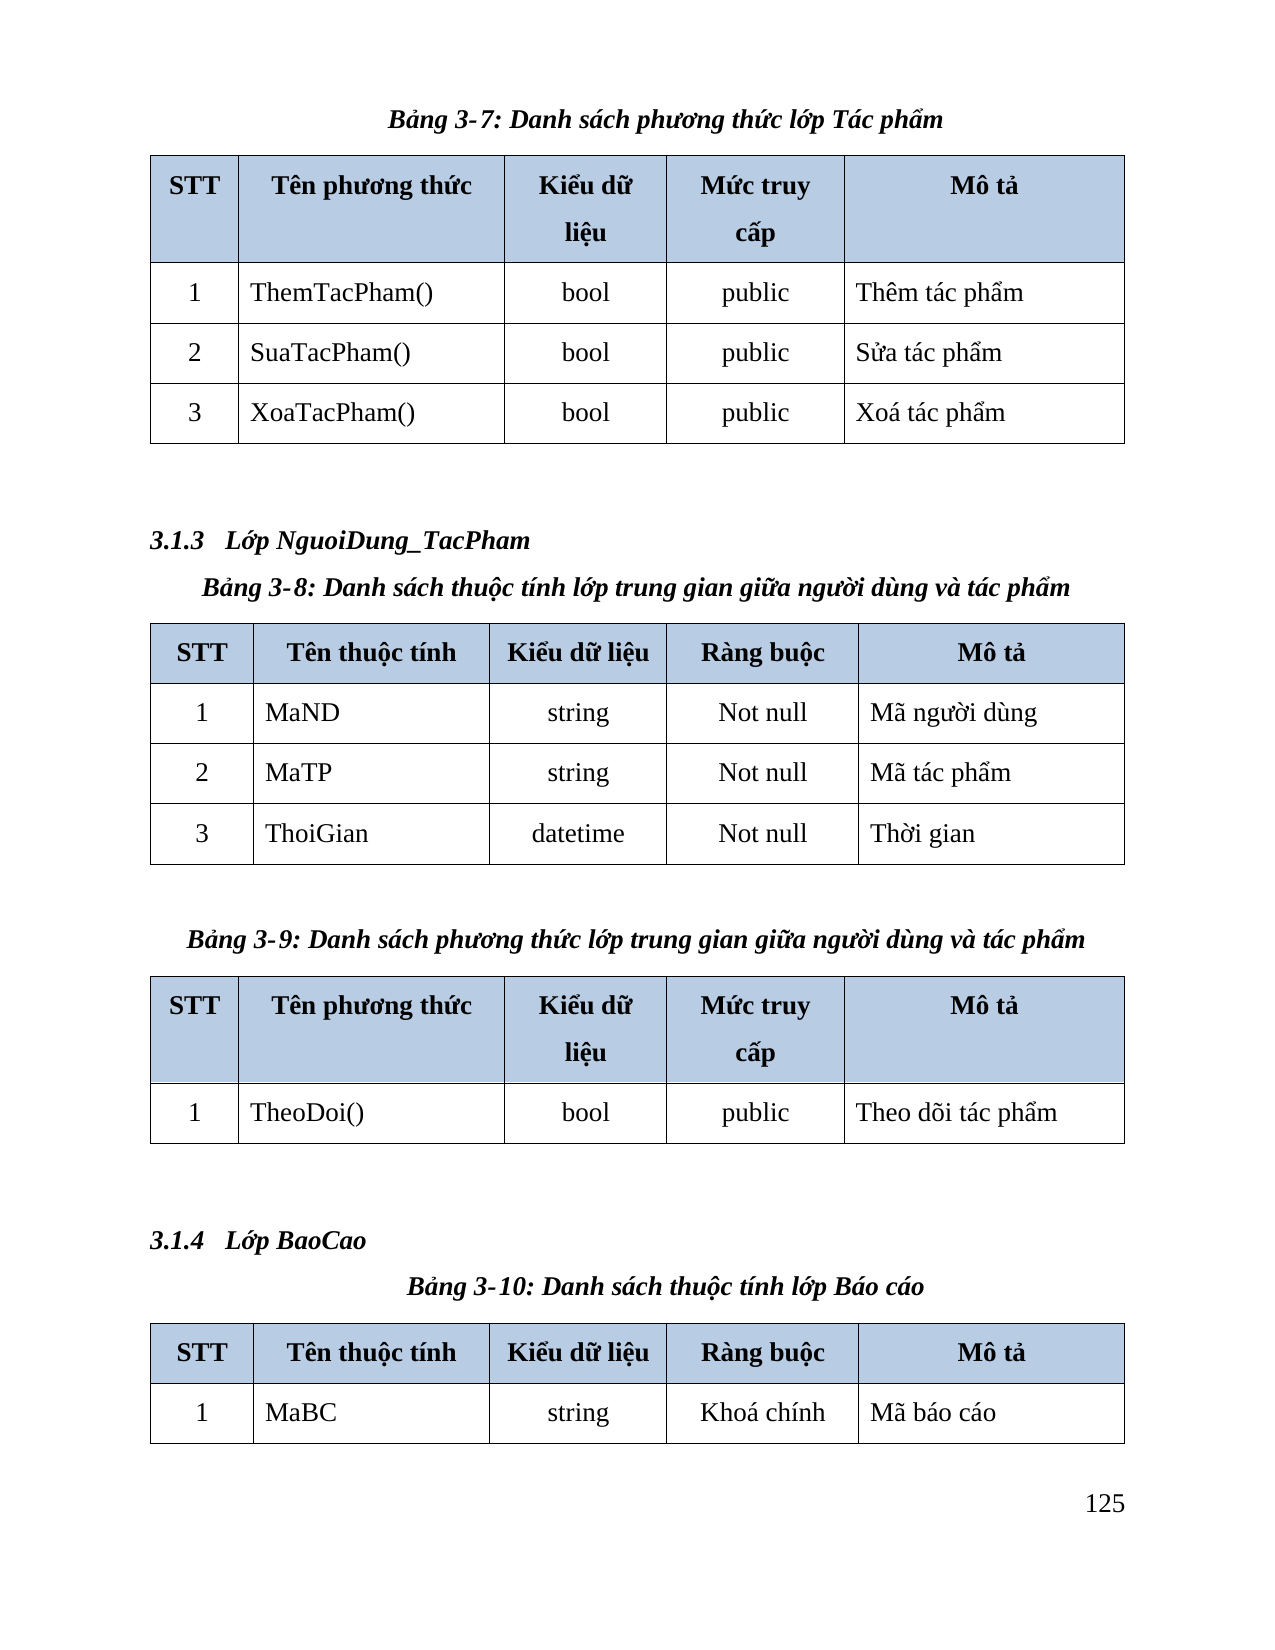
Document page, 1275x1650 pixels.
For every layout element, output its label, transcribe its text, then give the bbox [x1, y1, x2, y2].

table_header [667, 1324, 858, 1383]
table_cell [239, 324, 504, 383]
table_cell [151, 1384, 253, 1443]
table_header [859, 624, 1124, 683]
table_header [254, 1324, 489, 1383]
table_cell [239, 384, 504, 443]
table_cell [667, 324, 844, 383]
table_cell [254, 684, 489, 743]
subtitle Lớp BaoCao [150, 1224, 1125, 1255]
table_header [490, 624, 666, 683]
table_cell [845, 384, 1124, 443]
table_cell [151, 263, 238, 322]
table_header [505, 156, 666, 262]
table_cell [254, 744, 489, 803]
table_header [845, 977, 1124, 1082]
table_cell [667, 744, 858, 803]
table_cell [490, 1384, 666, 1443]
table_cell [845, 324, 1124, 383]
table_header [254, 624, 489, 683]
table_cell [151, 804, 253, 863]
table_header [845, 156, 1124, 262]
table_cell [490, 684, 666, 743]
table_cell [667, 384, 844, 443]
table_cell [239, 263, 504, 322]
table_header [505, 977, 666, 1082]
subtitle Lớp NguoiDung_TacPham [150, 524, 1125, 555]
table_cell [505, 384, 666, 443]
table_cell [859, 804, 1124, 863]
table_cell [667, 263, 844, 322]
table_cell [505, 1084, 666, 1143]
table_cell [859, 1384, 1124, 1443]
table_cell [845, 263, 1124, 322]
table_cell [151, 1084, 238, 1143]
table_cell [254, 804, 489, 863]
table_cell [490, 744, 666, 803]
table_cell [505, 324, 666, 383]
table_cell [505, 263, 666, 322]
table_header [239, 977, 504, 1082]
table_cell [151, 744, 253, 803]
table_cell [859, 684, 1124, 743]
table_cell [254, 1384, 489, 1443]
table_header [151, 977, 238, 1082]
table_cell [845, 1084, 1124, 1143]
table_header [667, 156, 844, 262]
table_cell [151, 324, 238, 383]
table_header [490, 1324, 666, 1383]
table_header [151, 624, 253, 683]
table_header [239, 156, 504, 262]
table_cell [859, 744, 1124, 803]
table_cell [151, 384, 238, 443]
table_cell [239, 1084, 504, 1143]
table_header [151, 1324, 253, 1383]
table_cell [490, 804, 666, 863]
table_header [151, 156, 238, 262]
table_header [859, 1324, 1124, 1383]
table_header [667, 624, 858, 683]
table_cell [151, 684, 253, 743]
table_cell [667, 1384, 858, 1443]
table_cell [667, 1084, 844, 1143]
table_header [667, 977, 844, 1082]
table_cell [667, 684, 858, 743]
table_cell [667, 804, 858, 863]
